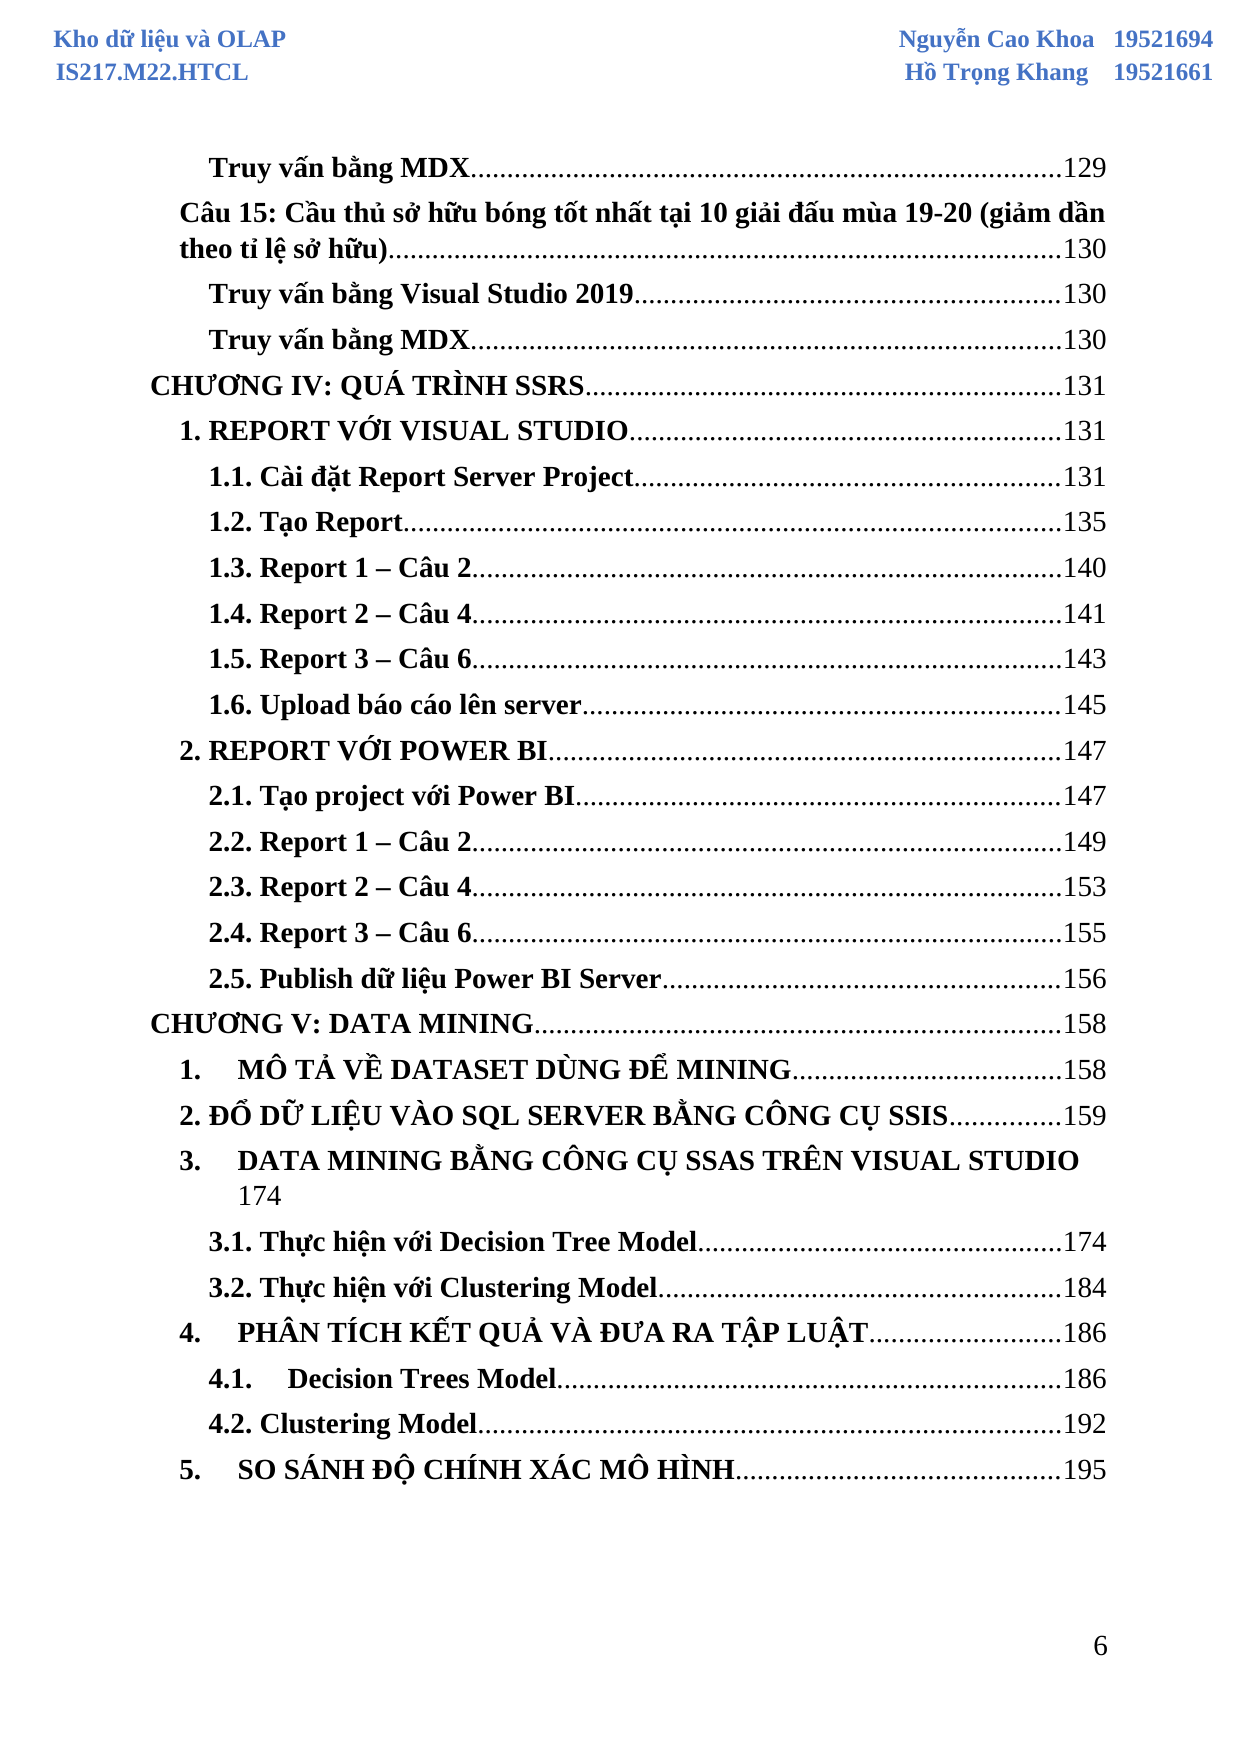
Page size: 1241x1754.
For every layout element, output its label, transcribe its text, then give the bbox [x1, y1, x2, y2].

text 2.1. Tạo project với Power BI 147 [208, 778, 1107, 812]
text 2.3. Report 2 – Câu 4 153 [208, 869, 1107, 903]
text Truy vấn bằng Visual Studio 2019 130 [208, 276, 1107, 310]
text CHƯƠNG V: DATA MINING 158 [150, 1006, 1107, 1040]
text 1.6. Upload báo cáo lên server 145 [208, 687, 1107, 721]
text CHƯƠNG IV: QUÁ TRÌNH SSRS 131 [150, 368, 1107, 401]
text 2.5. Publish dữ liệu Power BI Server 156 [208, 961, 1107, 994]
text 5. SO SÁNH ĐỘ CHÍNH XÁC MÔ HÌNH 195 [179, 1452, 1107, 1486]
text 4. PHÂN TÍCH KẾT QUẢ VÀ ĐƯA RA TẬP LUẬT 186 [179, 1315, 1107, 1349]
text Truy vấn bằng MDX 129 [208, 150, 1107, 183]
text 4.2. Clustering Model 192 [208, 1407, 1107, 1440]
text 2.4. Report 3 – Câu 6 155 [208, 915, 1107, 949]
text 1. MÔ TẢ VỀ DATASET DÙNG ĐỂ MINING 158 [179, 1052, 1107, 1086]
text 1. REPORT VỚI VISUAL STUDIO 131 [179, 413, 1107, 447]
text 1.4. Report 2 – Câu 4 141 [208, 596, 1107, 629]
text 1.5. Report 3 – Câu 6 143 [208, 641, 1107, 675]
text 1.1. Cài đặt Report Server Project 131 [208, 459, 1107, 492]
text 3. DATA MINING BẰNG CÔNG CỤ SSAS TRÊN VISUAL STUDIO 174 [179, 1143, 1107, 1212]
text 1.2. Tạo Report 135 [208, 504, 1107, 538]
text 4.1. Decision Trees Model 186 [208, 1361, 1107, 1394]
text 3.1. Thực hiện với Decision Tree Model 174 [208, 1224, 1107, 1258]
text Truy vấn bằng MDX 130 [208, 322, 1107, 356]
text 2. ĐỔ DỮ LIỆU VÀO SQL SERVER BẰNG CÔNG CỤ SSIS 159 [179, 1098, 1107, 1131]
text Câu 15: Cầu thủ sở hữu bóng tốt nhất tại 10 giải đấu mùa 19-20 (giảm dần theo tỉ lệ sở hữu) 130 [179, 196, 1107, 264]
text 2.2. Report 1 – Câu 2 149 [208, 824, 1107, 857]
text 1.3. Report 1 – Câu 2 140 [208, 550, 1107, 584]
text 2. REPORT VỚI POWER BI 147 [179, 733, 1107, 766]
text 3.2. Thực hiện với Clustering Model 184 [208, 1270, 1107, 1303]
